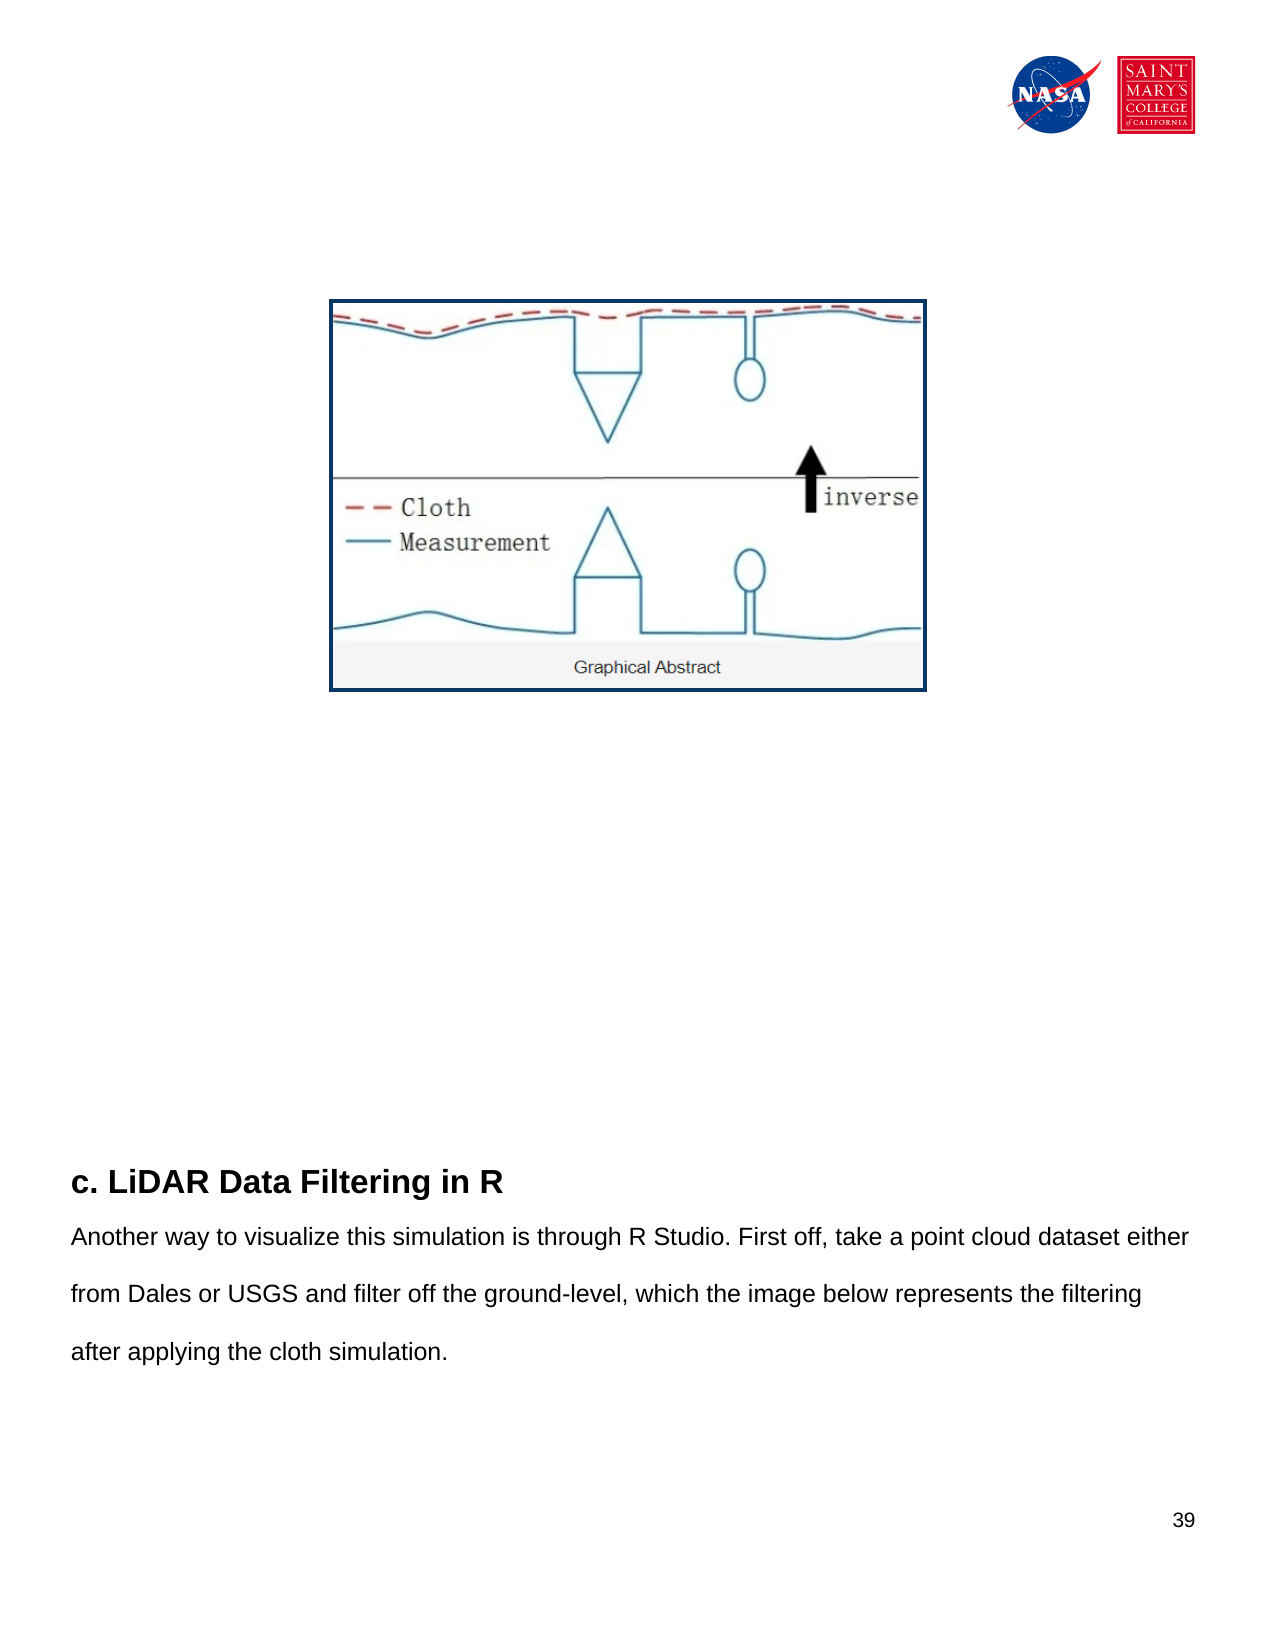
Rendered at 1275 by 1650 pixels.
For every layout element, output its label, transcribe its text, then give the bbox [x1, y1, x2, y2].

text Another way to visualize this simulation is through R Studio. First off, take a point cloud dataset either from Dales or USGS and filter off the ground-level, which the image below represents the filtering after applying the cloth simulation. [71, 1222, 1195, 1365]
picture [1117, 56, 1196, 134]
picture [333, 303, 923, 688]
picture [1007, 56, 1102, 134]
text c. LiDAR Data Filtering in R [71, 1162, 1087, 1201]
